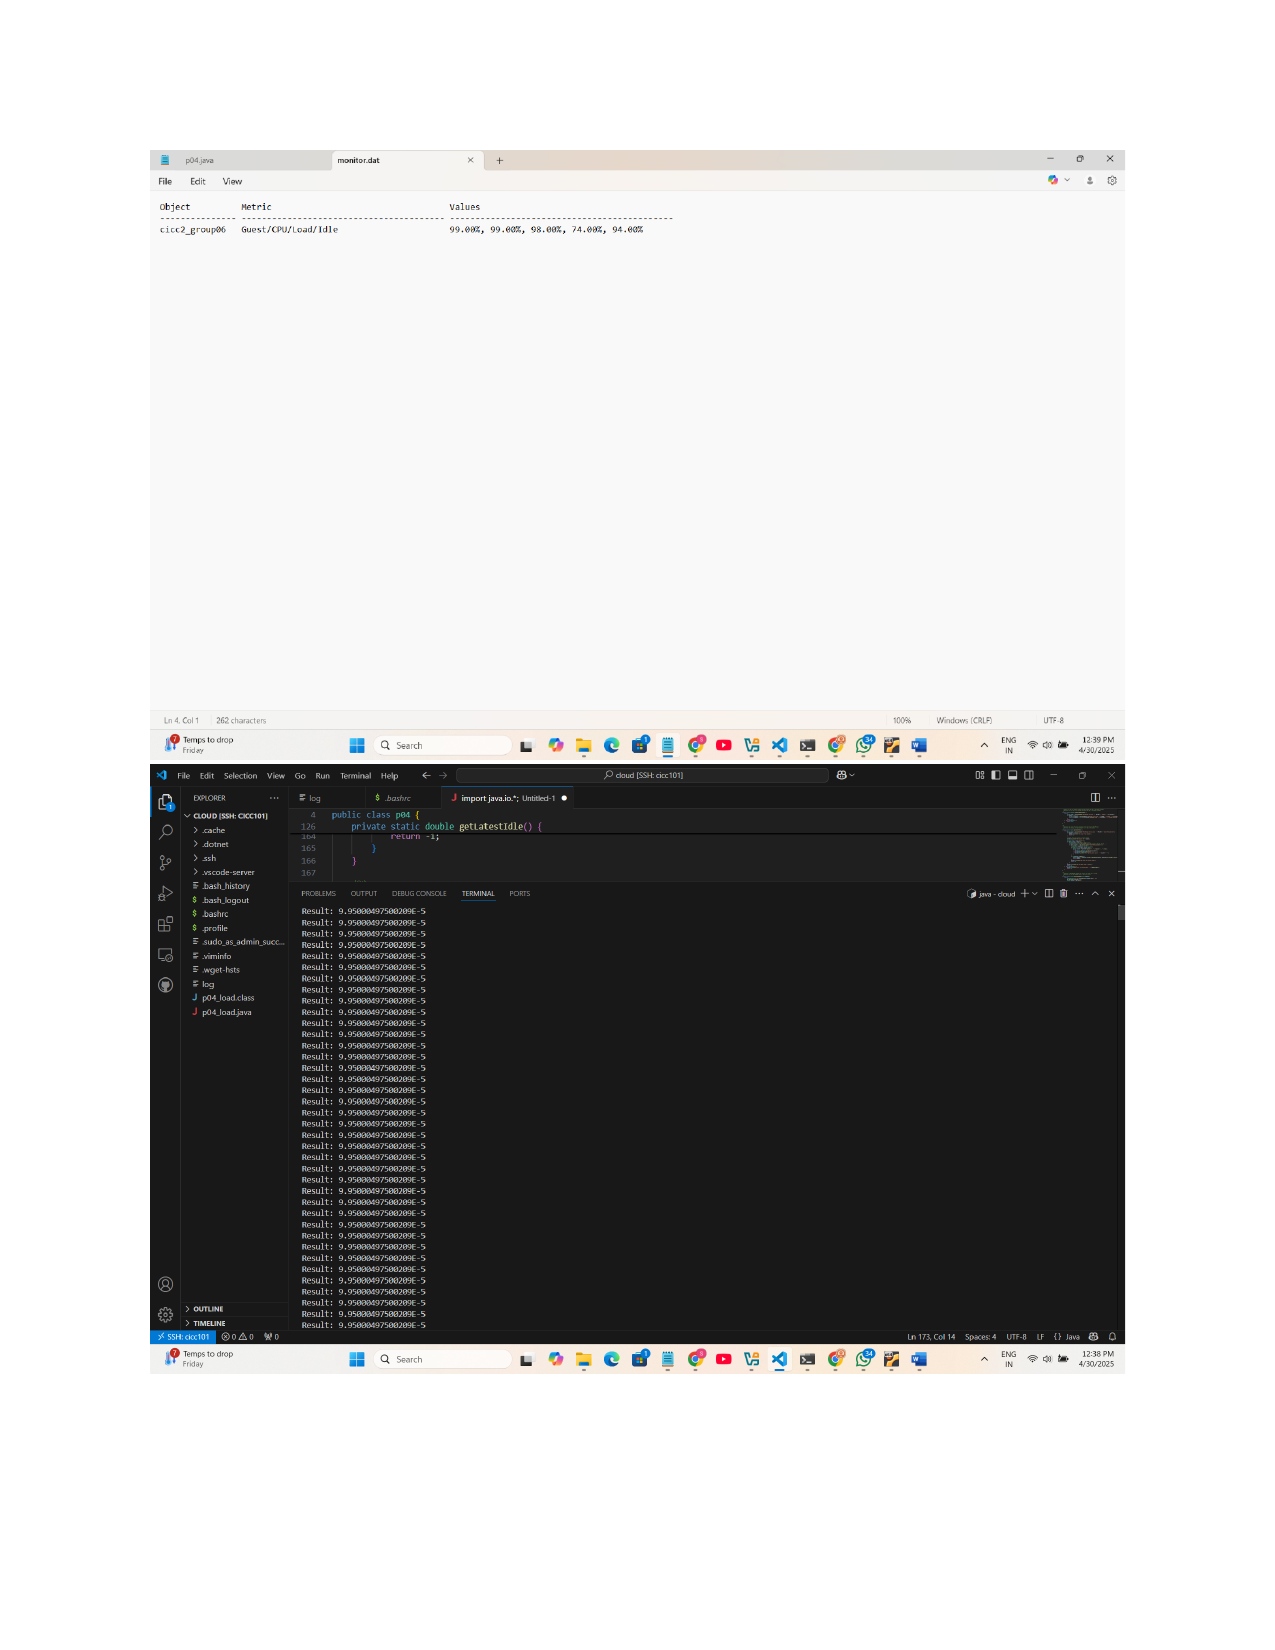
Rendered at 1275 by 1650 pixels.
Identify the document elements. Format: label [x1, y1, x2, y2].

picture [150, 764, 1125, 1374]
picture [150, 150, 1125, 760]
